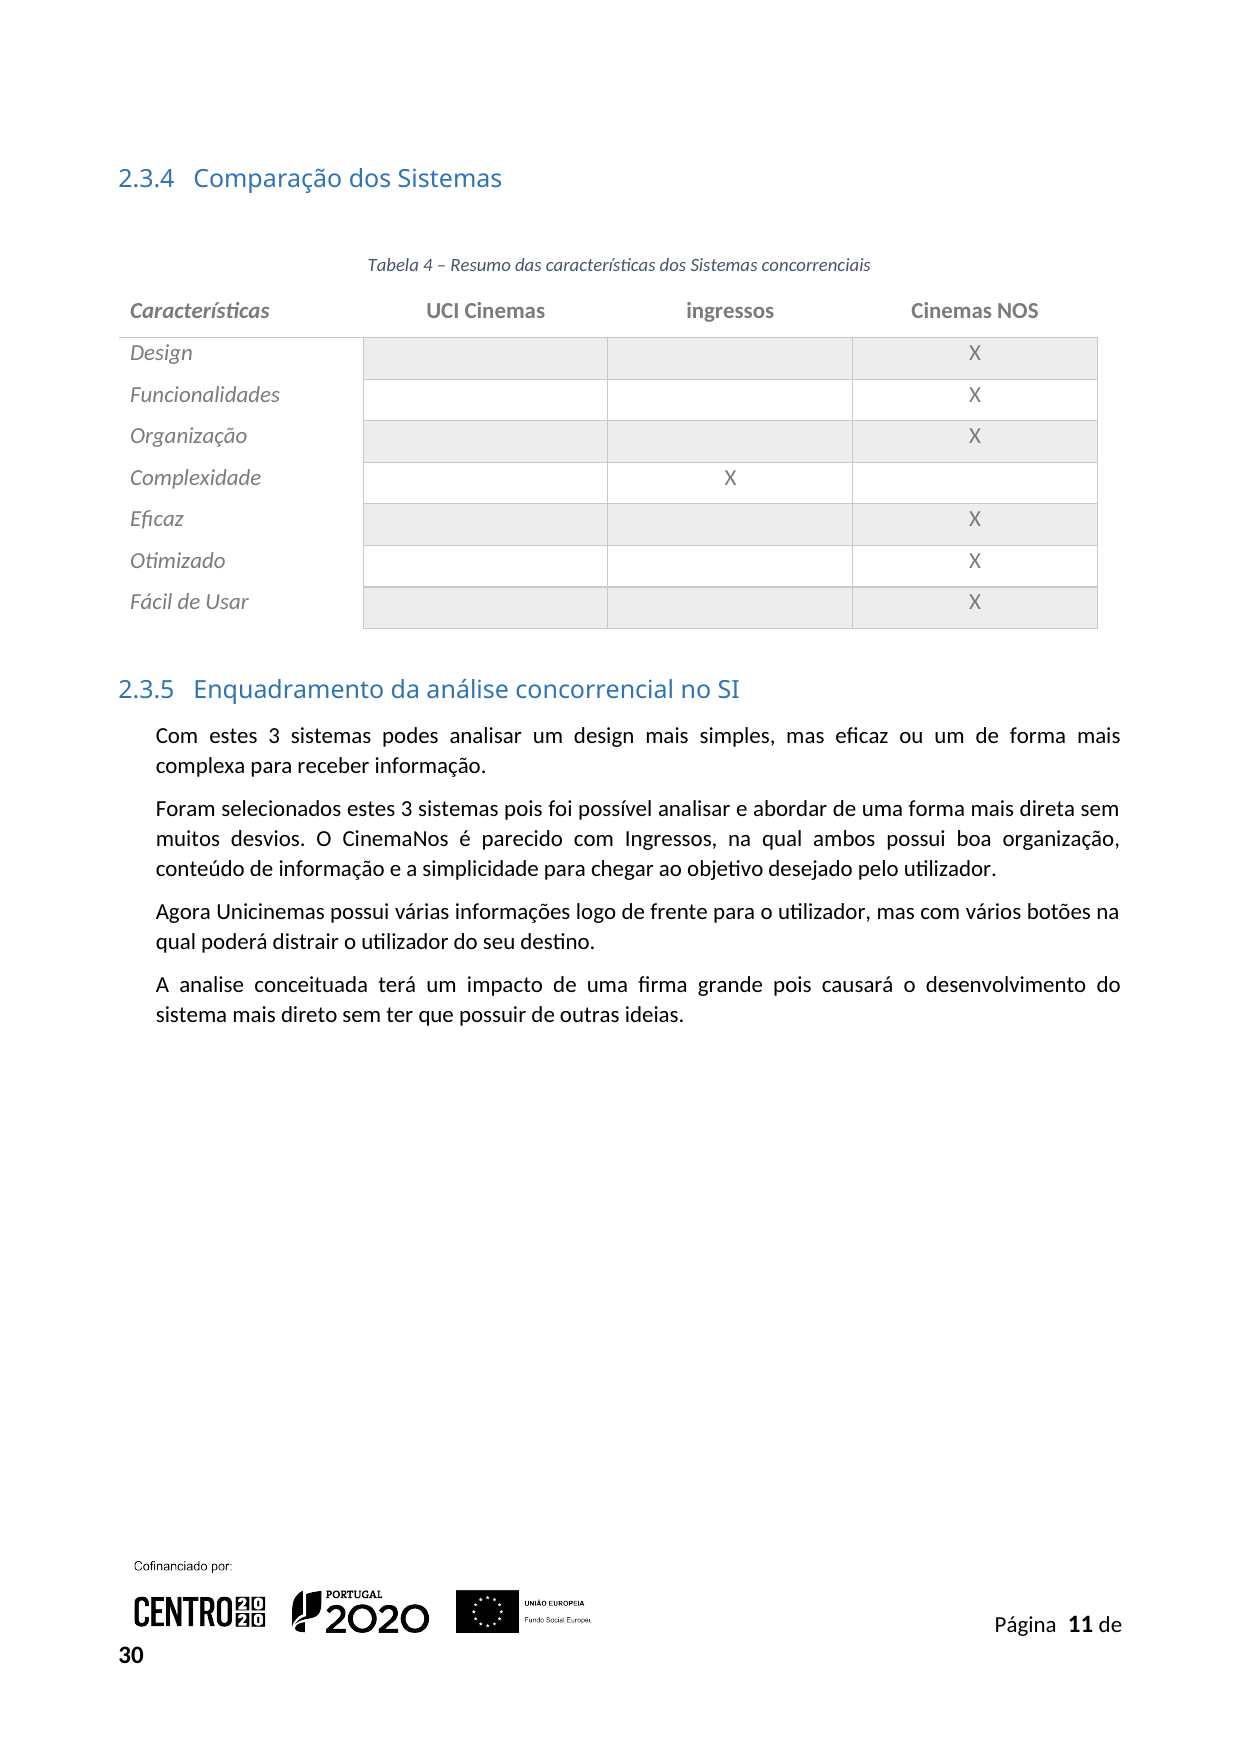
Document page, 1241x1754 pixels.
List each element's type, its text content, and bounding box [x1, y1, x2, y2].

table_cell Fácil de Usar [119, 586, 363, 628]
table_cell X [853, 504, 1097, 545]
subtitle Comparação dos Sistemas [118, 161, 1122, 195]
table_cell [364, 338, 607, 379]
table_cell [608, 338, 852, 379]
table_cell Funcionalidades [119, 379, 363, 420]
text A analise conceituada terá um impacto de uma firma grande pois causará o desenvolvimento do sistema mais direto sem ter que possuir de outras ideias. [156, 970, 1122, 1028]
table_cell [364, 463, 607, 503]
table_cell [608, 380, 852, 420]
table_cell [853, 463, 1097, 503]
table_cell Organização [119, 420, 363, 462]
table_cell X [853, 380, 1097, 420]
table_cell [608, 504, 852, 545]
table_cell Otimizado [119, 545, 363, 586]
table_header Cinemas NOS [853, 297, 1097, 337]
table_cell [608, 588, 852, 628]
table_header UCI Cinemas [363, 297, 608, 337]
table_cell X [853, 588, 1097, 628]
picture [134, 1561, 592, 1633]
table_cell X [853, 421, 1097, 462]
text Agora Unicinemas possui várias informações logo de frente para o utilizador, mas com vários botões na qual poderá distrair o utilizador do seu destino. [156, 897, 1122, 955]
table_cell [364, 588, 607, 628]
table_cell X [853, 338, 1097, 379]
table_cell [608, 421, 852, 462]
table_header ingressos [608, 297, 852, 337]
text Com estes 3 sistemas podes analisar um design mais simples, mas eficaz ou um de forma mais complexa para receber informação. [156, 721, 1122, 779]
table_header Características [119, 297, 363, 337]
table_cell [364, 380, 607, 420]
table_cell Design [119, 338, 363, 379]
text Foram selecionados estes 3 sistemas pois foi possível analisar e abordar de uma forma mais direta sem muitos desvios. O CinemaNos é parecido com Ingressos, na qual ambos possui boa organização, conteúdo de informação e a simplicidade para chegar ao objetivo desejado pelo utilizador. [156, 794, 1122, 882]
table_cell Eficaz [119, 503, 363, 545]
table_cell [364, 504, 607, 545]
subtitle Enquadramento da análise concorrencial no SI [118, 672, 1122, 706]
table_cell X [853, 546, 1097, 586]
table_cell Complexidade [119, 462, 363, 503]
table_cell X [608, 463, 852, 503]
table_cell [364, 546, 607, 586]
table_cell [608, 546, 852, 586]
table_cell [364, 421, 607, 462]
